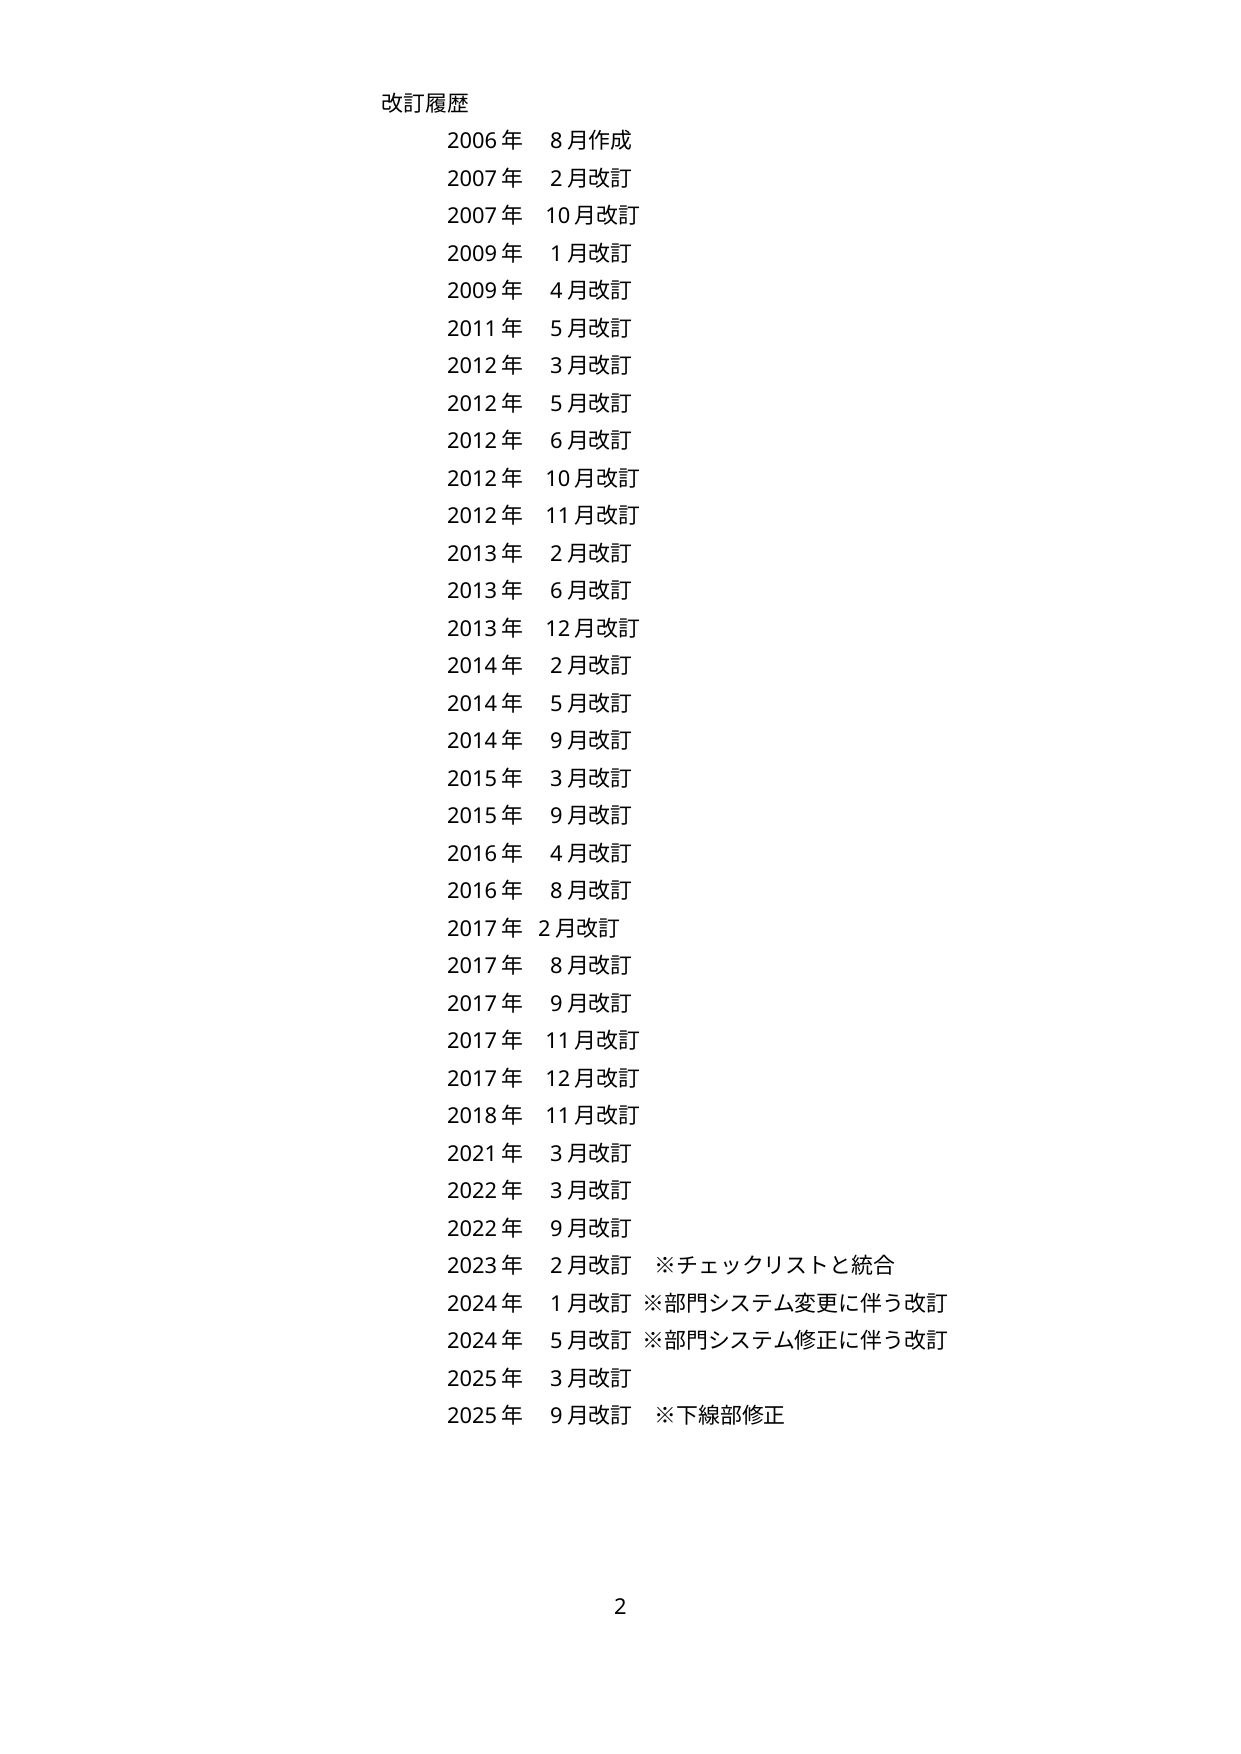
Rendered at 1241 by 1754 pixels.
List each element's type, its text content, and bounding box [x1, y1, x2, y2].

text 2017年 12月改訂 [447, 1058, 1165, 1096]
text 2018年 11月改訂 [447, 1096, 1165, 1133]
text 2024年 5月改訂 ※部門システム修正に伴う改訂 [447, 1321, 1165, 1358]
text 2012年 10月改訂 [447, 458, 1165, 496]
text 2012年 6月改訂 [447, 421, 1165, 458]
text 2024年 1月改訂 ※部門システム変更に伴う改訂 [447, 1283, 1165, 1321]
text 2022年 3月改訂 [447, 1171, 1165, 1208]
text 2022年 9月改訂 [447, 1208, 1165, 1246]
text 改訂履歴 [75, 83, 1165, 121]
text 2013年 2月改訂 [447, 533, 1165, 571]
text 2014年 9月改訂 [447, 721, 1165, 758]
text 2013年 6月改訂 [447, 571, 1165, 608]
text 2017年 8月改訂 [447, 946, 1165, 983]
text 2011年 5月改訂 [447, 308, 1165, 346]
text 2016年 4月改訂 [447, 833, 1165, 871]
text 2014年 5月改訂 [447, 683, 1165, 721]
text 2006年 8月作成 [447, 121, 1165, 158]
text 2009年 4月改訂 [447, 271, 1165, 308]
text 2017年 9月改訂 [447, 983, 1165, 1021]
text 2025年 9月改訂 ※下線部修正 [447, 1396, 1165, 1433]
text 2016年 8月改訂 [447, 871, 1165, 908]
text 2021年 3月改訂 [447, 1133, 1165, 1171]
text 2012年 11月改訂 [447, 496, 1165, 533]
text 2007年 10月改訂 [447, 196, 1165, 233]
text 2014年 2月改訂 [447, 646, 1165, 683]
text 2012年 5月改訂 [447, 383, 1165, 421]
text 2013年 12月改訂 [447, 608, 1165, 646]
text 2015年 9月改訂 [447, 796, 1165, 833]
text 2009年 1月改訂 [447, 233, 1165, 271]
text 2017年 2月改訂 [447, 908, 1165, 946]
text 2025年 3月改訂 [447, 1358, 1165, 1396]
text 2015年 3月改訂 [447, 758, 1165, 796]
text 2007年 2月改訂 [447, 158, 1165, 196]
text 2023年 2月改訂 ※チェックリストと統合 [447, 1246, 1165, 1283]
text 2012年 3月改訂 [447, 346, 1165, 383]
text 2017年 11月改訂 [447, 1021, 1165, 1058]
